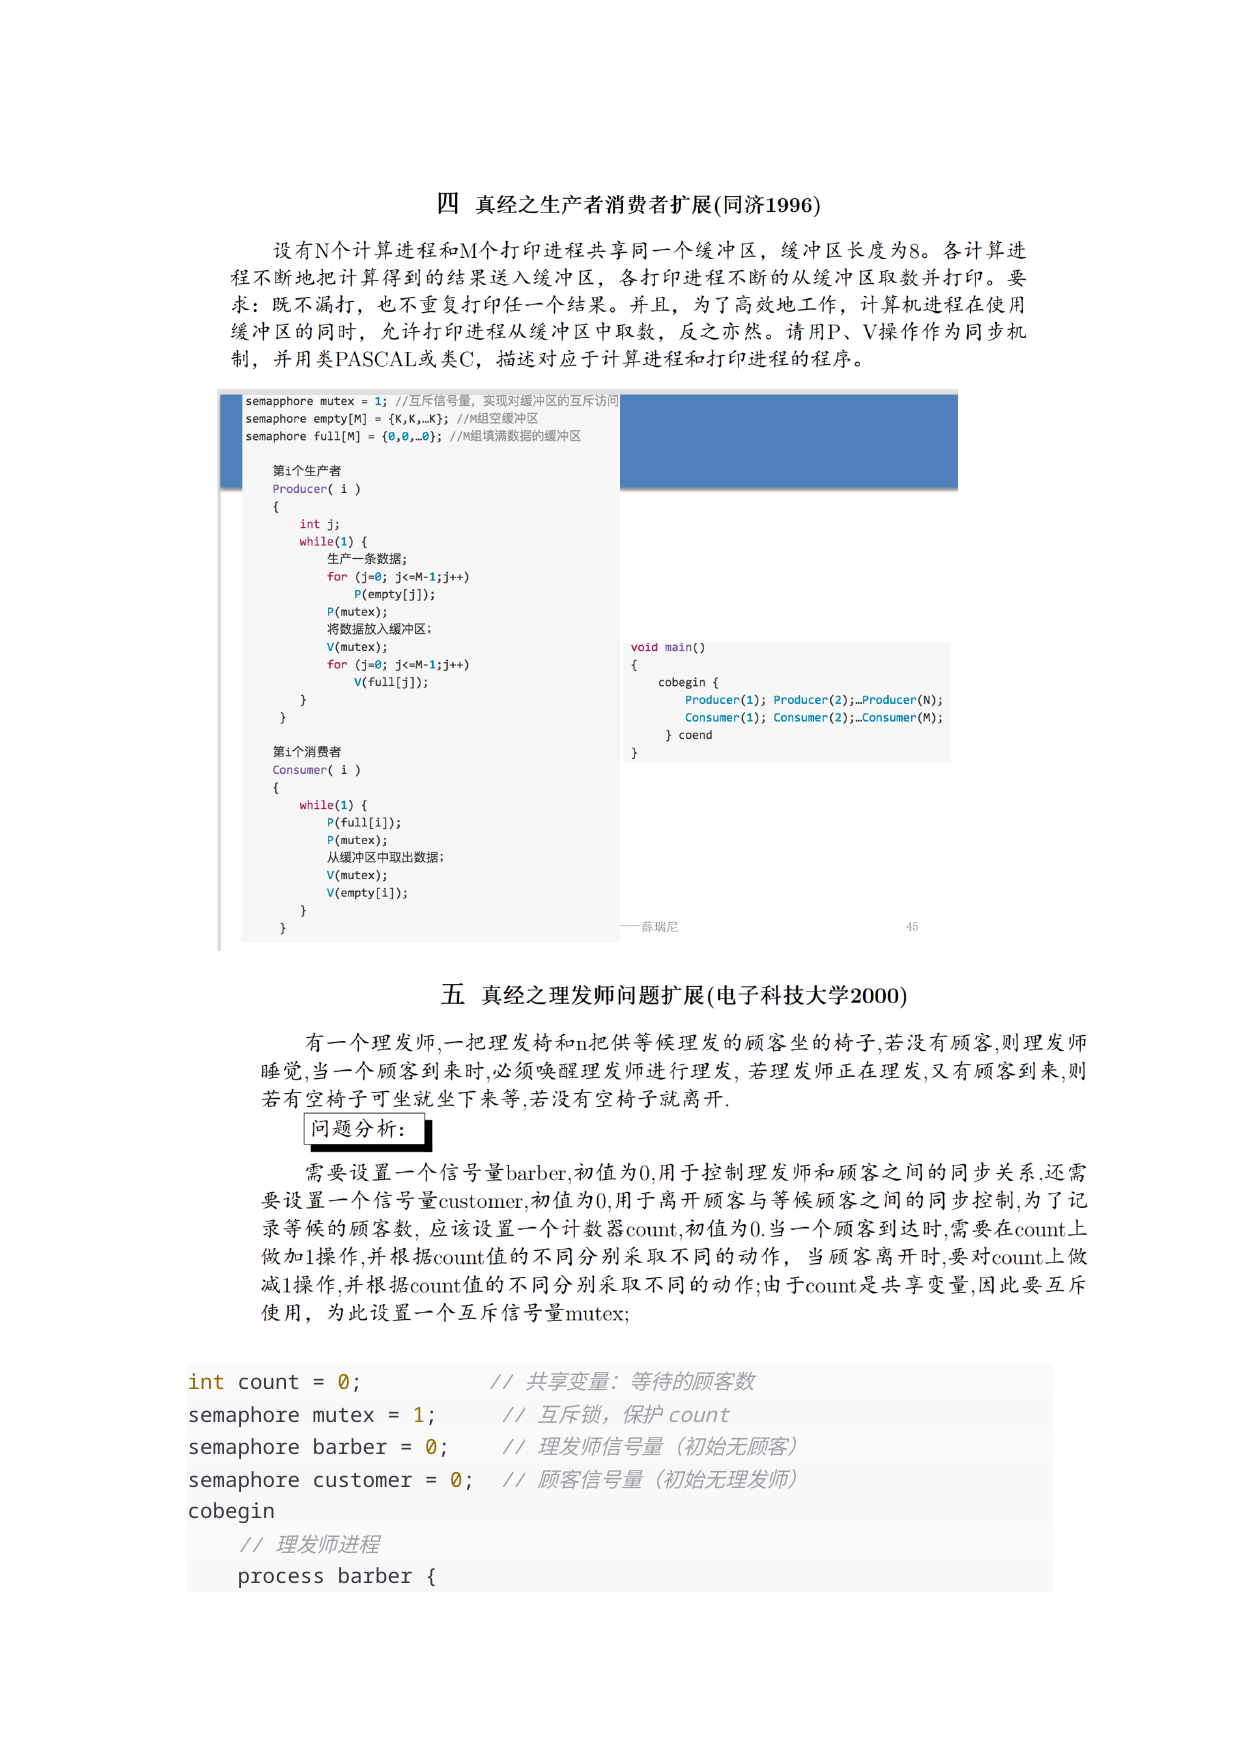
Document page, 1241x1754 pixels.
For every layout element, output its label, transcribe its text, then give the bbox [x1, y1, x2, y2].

picture [217, 389, 958, 951]
text cobegin [187, 1494, 1053, 1527]
picture [231, 981, 1097, 1325]
text process barber { [187, 1559, 1053, 1592]
text semaphore customer = 0; // 顾客信号量（初始无理发师） [187, 1462, 1053, 1494]
text semaphore barber = 0; // 理发师信号量（初始无顾客） [187, 1429, 1053, 1462]
text // 理发师进程 [187, 1527, 1053, 1559]
picture [187, 171, 1051, 381]
text int count = 0; // 共享变量：等待的顾客数 [187, 1364, 1053, 1397]
text semaphore mutex = 1; // 互斥锁，保护count [187, 1397, 1053, 1429]
